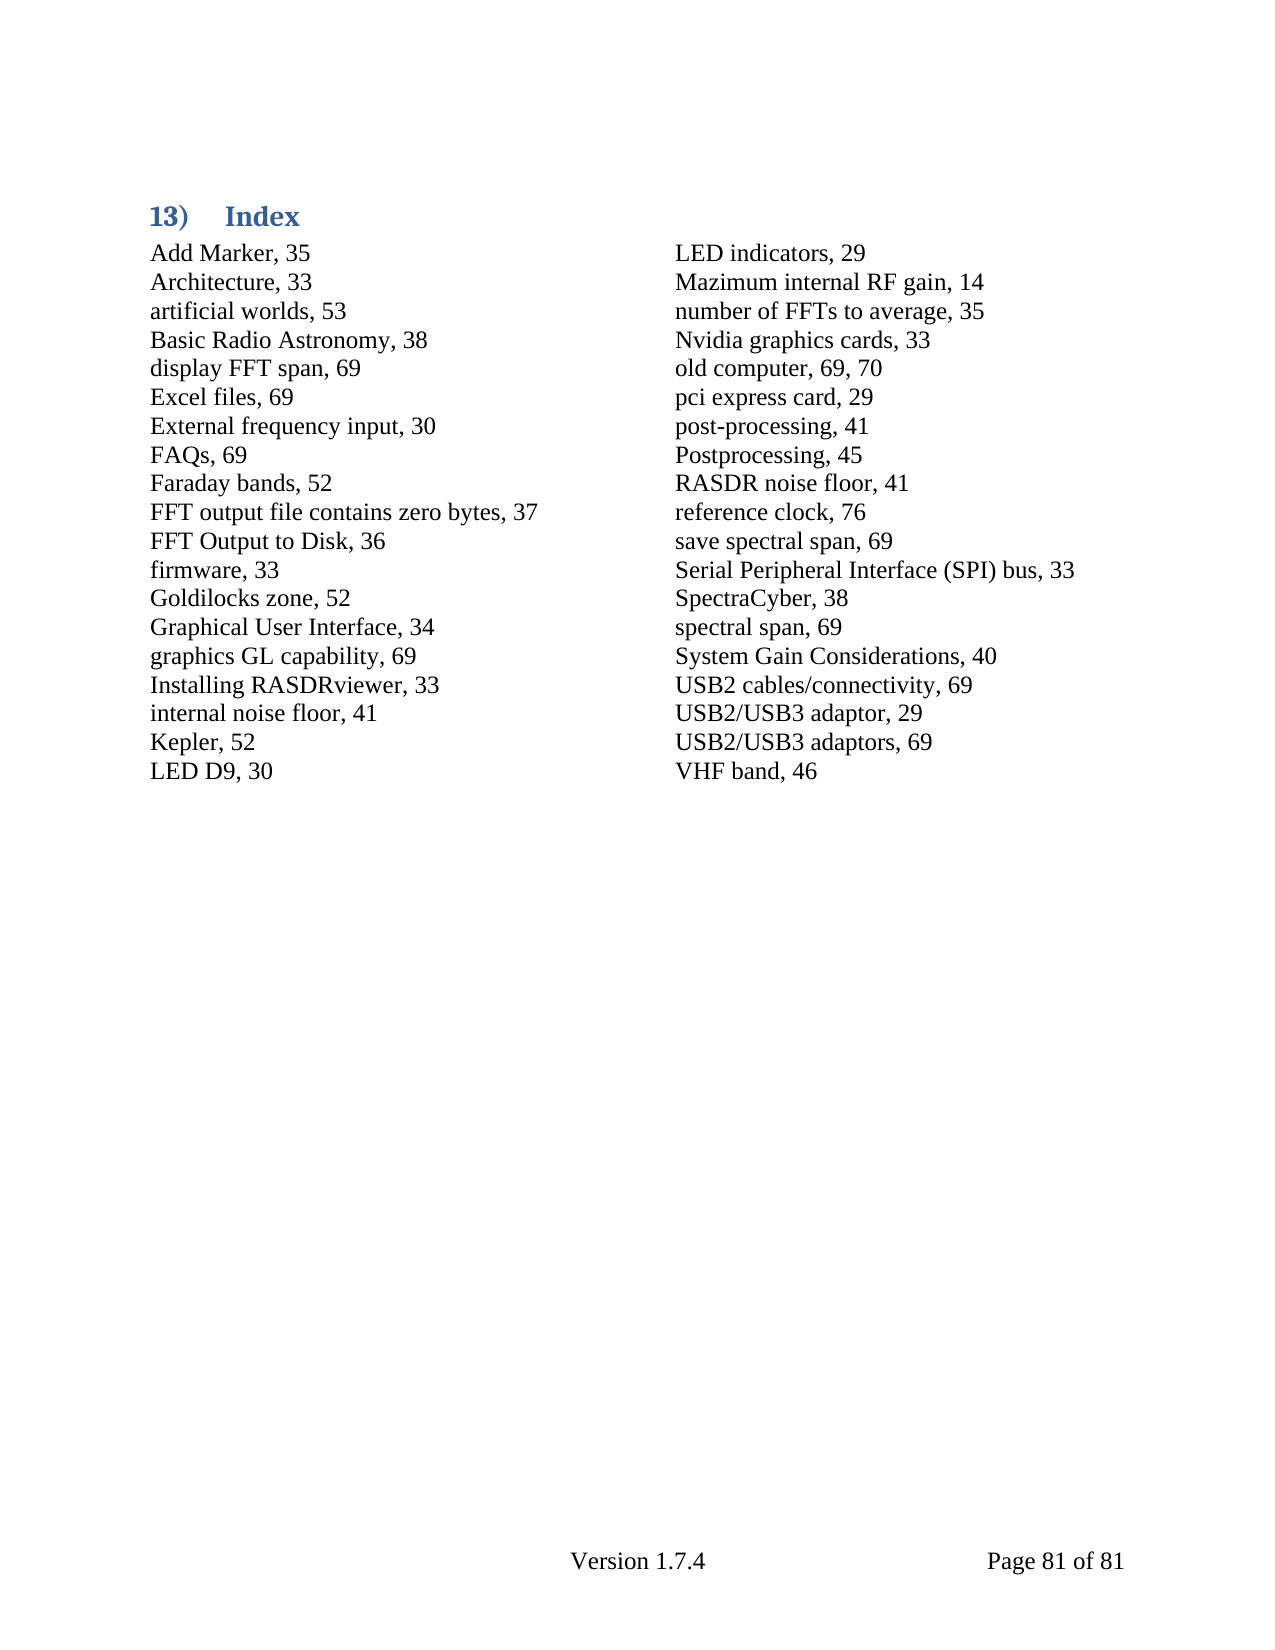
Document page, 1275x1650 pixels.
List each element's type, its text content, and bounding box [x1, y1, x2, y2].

text RASDR noise floor, 41 [675, 468, 1125, 497]
text Graphical User Interface, 34 [150, 612, 600, 641]
text pci express card, 29 [675, 382, 1125, 411]
text USB2/USB3 adaptors, 69 [675, 727, 1125, 756]
text FFT Output to Disk, 36 [150, 526, 600, 555]
text Excel files, 69 [150, 382, 600, 411]
text Basic Radio Astronomy, 38 [150, 325, 600, 353]
text firmware, 33 [150, 555, 600, 583]
text System Gain Considerations, 40 [675, 641, 1125, 670]
text Kepler, 52 [150, 727, 600, 756]
text USB2 cables/connectivity, 69 [675, 670, 1125, 698]
text internal noise floor, 41 [150, 698, 600, 727]
text Goldilocks zone, 52 [150, 583, 600, 612]
text display FFT span, 69 [150, 353, 600, 382]
text old computer, 69, 70 [675, 353, 1125, 382]
text spectral span, 69 [675, 612, 1125, 641]
text Serial Peripheral Interface (SPI) bus, 33 [675, 555, 1125, 583]
text USB2/USB3 adaptor, 29 [675, 698, 1125, 727]
text Add Marker, 35 [150, 238, 600, 267]
text number of FFTs to average, 35 [675, 296, 1125, 325]
subtitle Index [150, 200, 1125, 233]
text Installing RASDRviewer, 33 [150, 670, 600, 698]
text FFT output file contains zero bytes, 37 [150, 497, 600, 526]
text post-processing, 41 [675, 411, 1125, 440]
text graphics GL capability, 69 [150, 641, 600, 670]
text FAQs, 69 [150, 440, 600, 468]
text External frequency input, 30 [150, 411, 600, 440]
text LED D9, 30 [150, 756, 600, 785]
text Architecture, 33 [150, 267, 600, 296]
text reference clock, 76 [675, 497, 1125, 526]
text Mazimum internal RF gain, 14 [675, 267, 1125, 296]
text artificial worlds, 53 [150, 296, 600, 325]
text save spectral span, 69 [675, 526, 1125, 555]
text Nvidia graphics cards, 33 [675, 325, 1125, 353]
text Faraday bands, 52 [150, 468, 600, 497]
text Postprocessing, 45 [675, 440, 1125, 468]
text VHF band, 46 [675, 756, 1125, 785]
text LED indicators, 29 [675, 238, 1125, 267]
text SpectraCyber, 38 [675, 583, 1125, 612]
